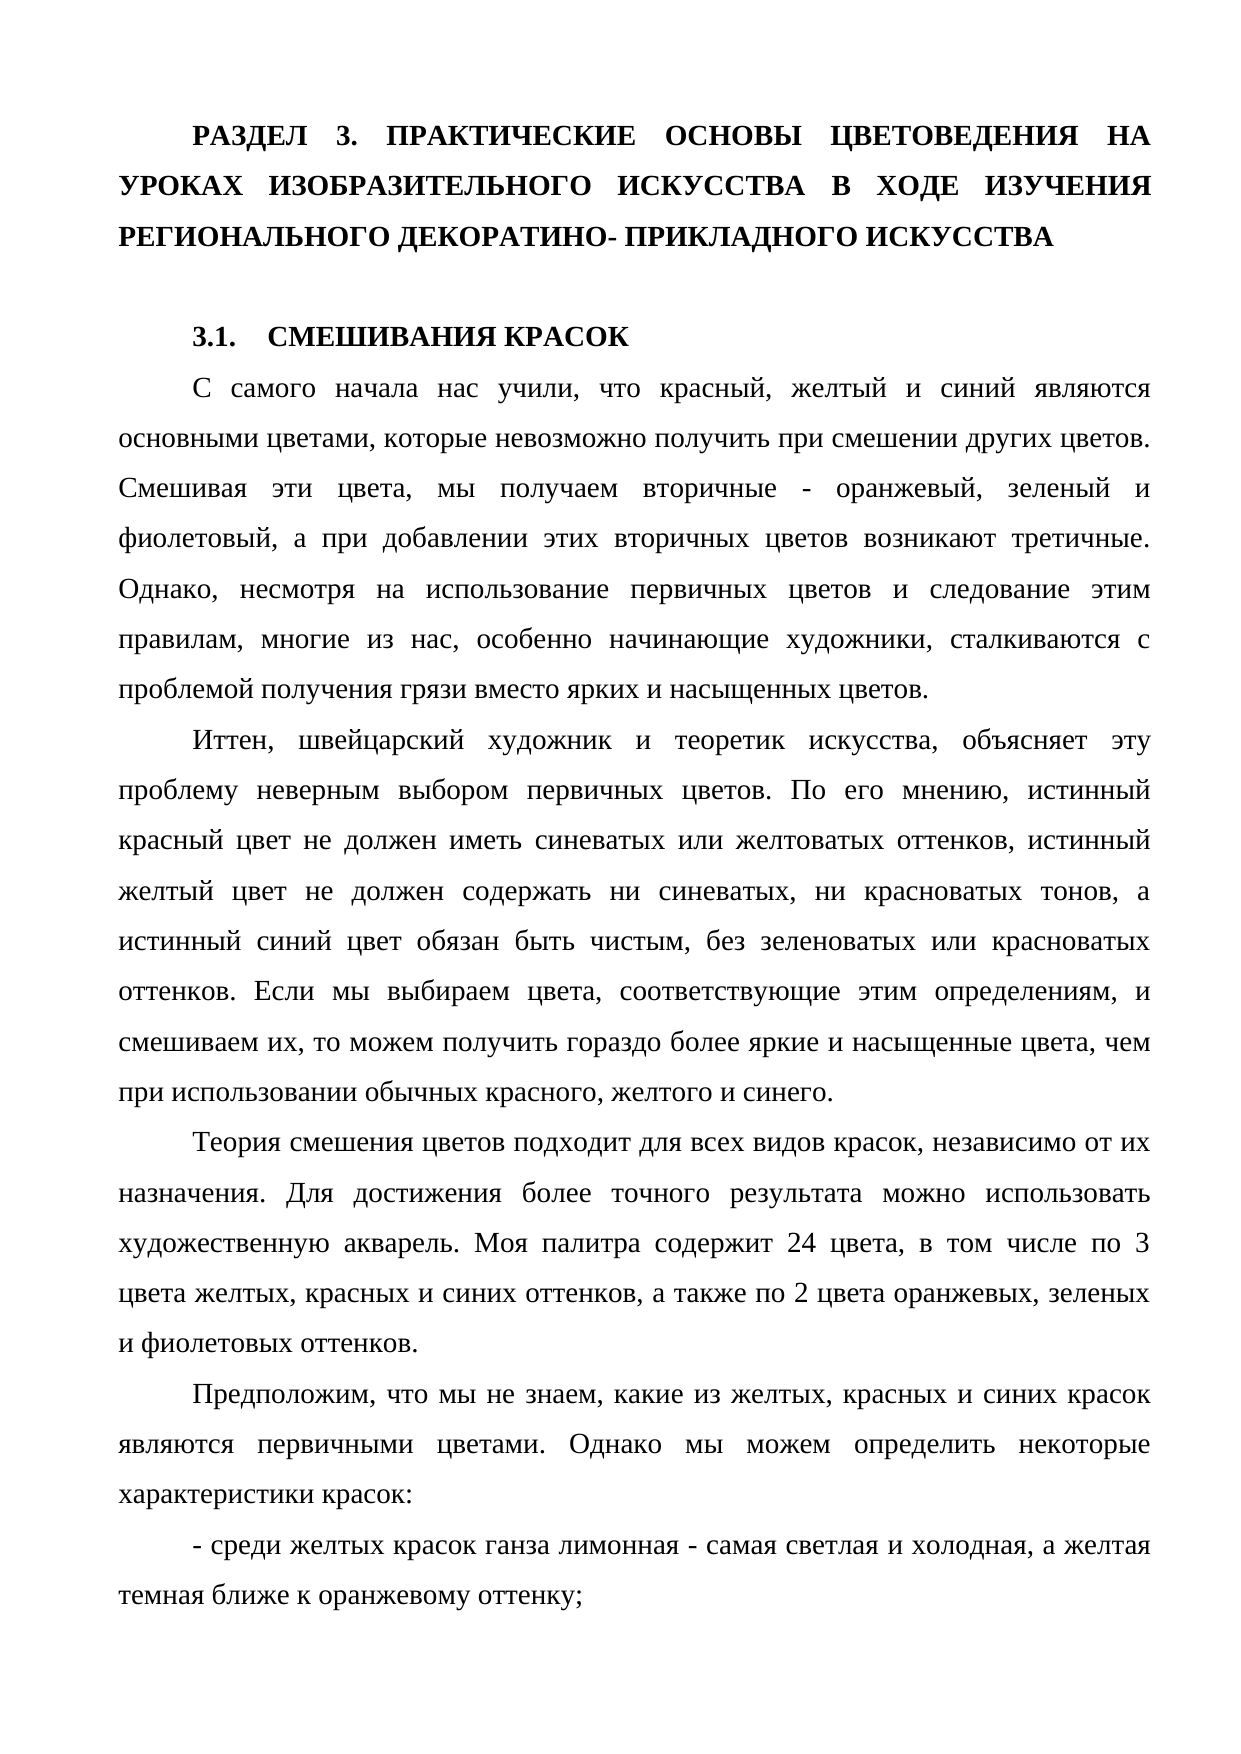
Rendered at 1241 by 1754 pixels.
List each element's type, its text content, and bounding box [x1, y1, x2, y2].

text РАЗДЕЛ 3. ПРАКТИЧЕСКИЕ ОСНОВЫ ЦВЕТОВЕДЕНИЯ НА УРОКАХ ИЗОБРАЗИТЕЛЬНОГО ИСКУССТВА В ХОДЕ ИЗУЧЕНИЯ РЕГИОНАЛЬНОГО ДЕКОРАТИНО- ПРИКЛАДНОГО ИСКУССТВА [118, 118, 1152, 252]
text - среди желтых красок ганза лимонная - самая светлая и холодная, а желтая темная ближе к оранжевому оттенку; [118, 1527, 1152, 1611]
text Предположим, что мы не знаем, какие из желтых, красных и синих красок являются первичными цветами. Однако мы можем определить некоторые характеристики красок: [118, 1376, 1152, 1510]
text С самого начала нас учили, что красный, желтый и синий являются основными цветами, которые невозможно получить при смешении других цветов. Смешивая эти цвета, мы получаем вторичные - оранжевый, зеленый и фиолетовый, а при добавлении этих вторичных цветов возникают третичные. Однако, несмотря на использование первичных цветов и следование этим правилам, многие из нас, особенно начинающие художники, сталкиваются с проблемой получения грязи вместо ярких и насыщенных цветов. [118, 370, 1152, 705]
list СМЕШИВАНИЯ КРАСОК [192, 319, 1152, 353]
text Иттен, швейцарский художник и теоретик искусства, объясняет эту проблему неверным выбором первичных цветов. По его мнению, истинный красный цвет не должен иметь синеватых или желтоватых оттенков, истинный желтый цвет не должен содержать ни синеватых, ни красноватых тонов, а истинный синий цвет обязан быть чистым, без зеленоватых или красноватых оттенков. Если мы выбираем цвета, соответствующие этим определениям, и смешиваем их, то можем получить гораздо более яркие и насыщенные цвета, чем при использовании обычных красного, желтого и синего. [118, 722, 1152, 1108]
text Теория смешения цветов подходит для всех видов красок, независимо от их назначения. Для достижения более точного результата можно использовать художественную акварель. Моя палитра содержит 24 цвета, в том числе по 3 цвета желтых, красных и синих оттенков, а также по 2 цвета оранжевых, зеленых и фиолетовых оттенков. [118, 1124, 1152, 1359]
